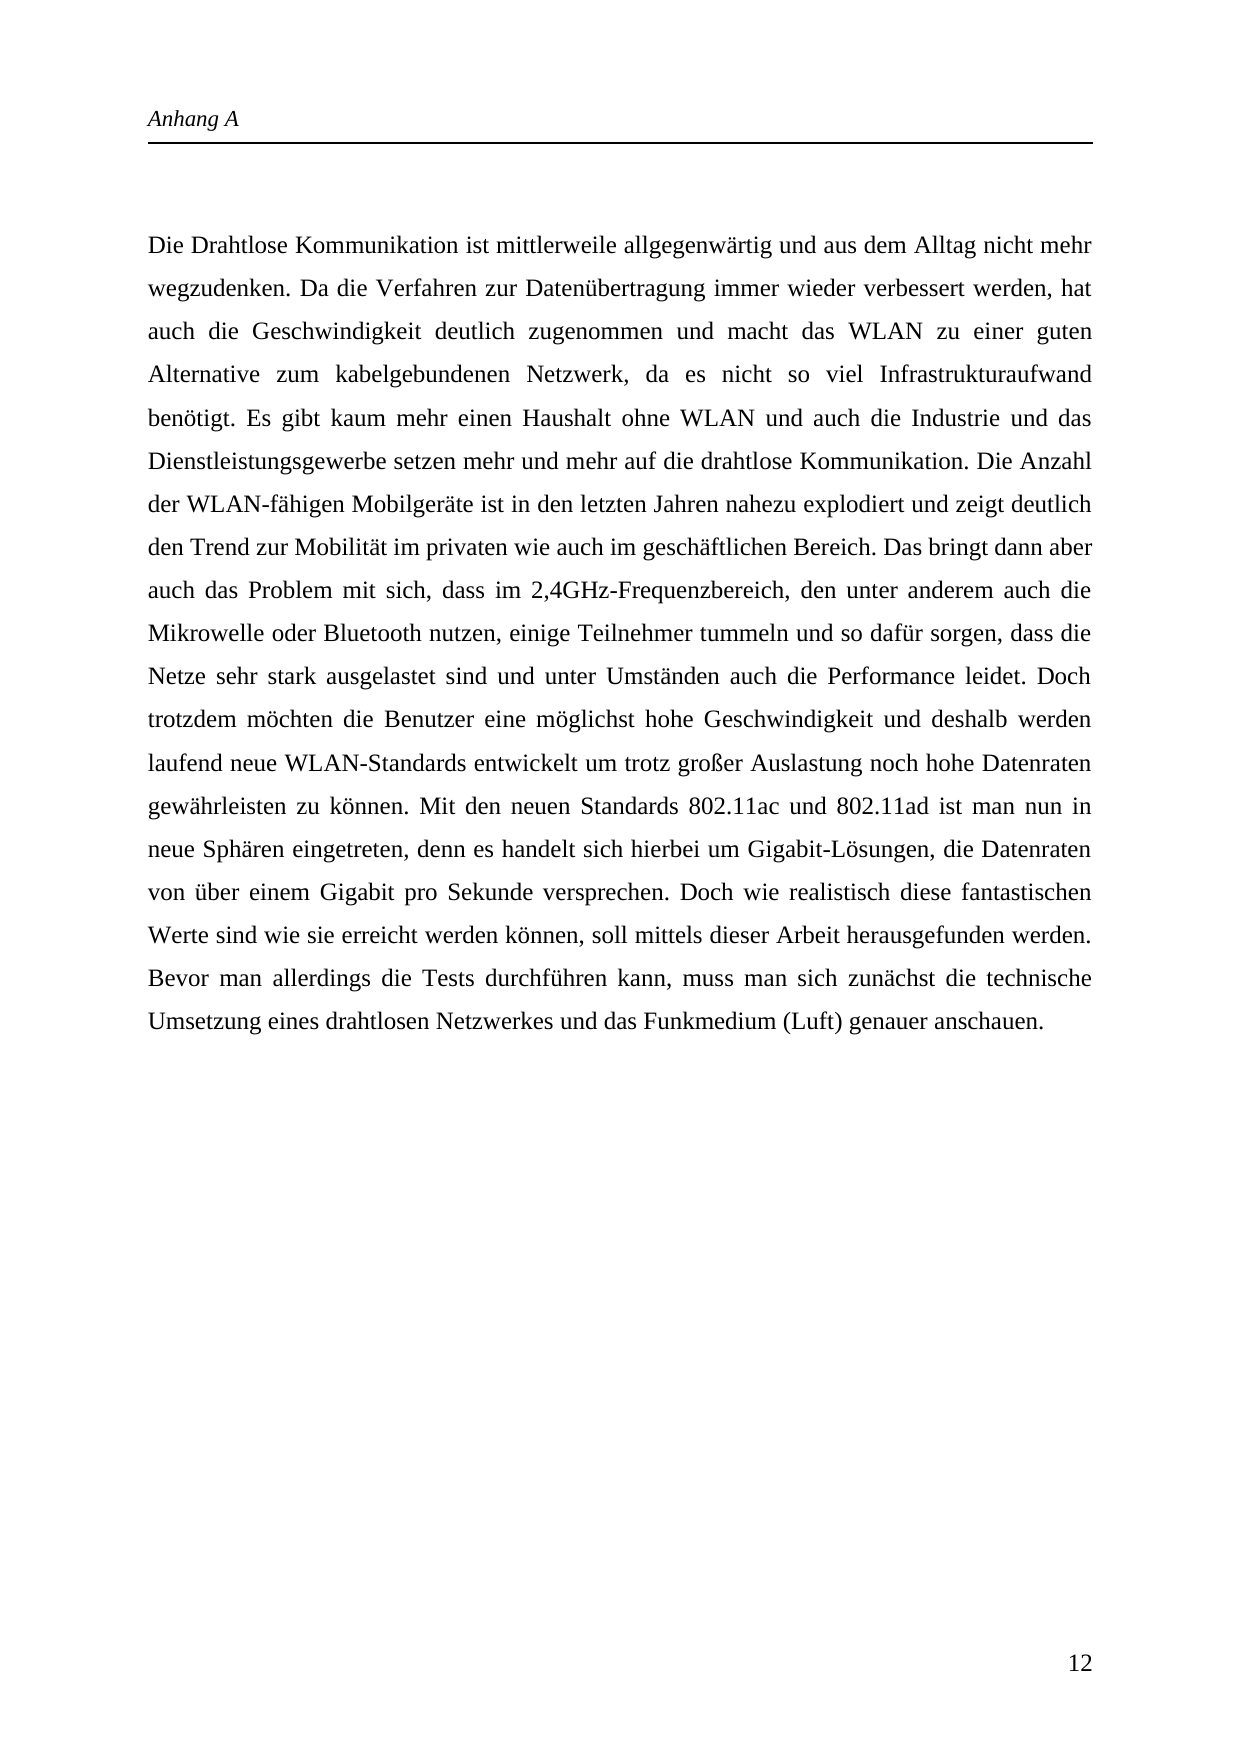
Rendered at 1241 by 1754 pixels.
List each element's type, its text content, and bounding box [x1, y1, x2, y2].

text Die Drahtlose Kommunikation ist mittlerweile allgegenwärtig und aus dem Alltag nicht mehr wegzudenken. Da die Verfahren zur Datenübertragung immer wieder verbessert werden, hat auch die Geschwindigkeit deutlich zugenommen und macht das WLAN zu einer guten Alternative zum kabelgebundenen Netzwerk, da es nicht so viel Infrastrukturaufwand benötigt. Es gibt kaum mehr einen Haushalt ohne WLAN und auch die Industrie und das Dienstleistungsgewerbe setzen mehr und mehr auf die drahtlose Kommunikation. Die Anzahl der WLAN-fähigen Mobilgeräte ist in den letzten Jahren nahezu explodiert und zeigt deutlich den Trend zur Mobilität im privaten wie auch im geschäftlichen Bereich. Das bringt dann aber auch das Problem mit sich, dass im 2,4GHz-Frequenzbereich, den unter anderem auch die Mikrowelle oder Bluetooth nutzen, einige Teilnehmer tummeln und so dafür sorgen, dass die Netze sehr stark ausgelastet sind und unter Umständen auch die Performance leidet. Doch trotzdem möchten die Benutzer eine möglichst hohe Geschwindigkeit und deshalb werden laufend neue WLAN-Standards entwickelt um trotz großer Auslastung noch hohe Datenraten gewährleisten zu können. Mit den neuen Standards 802.11ac und 802.11ad ist man nun in neue Sphären eingetreten, denn es handelt sich hierbei um Gigabit-Lösungen, die Datenraten von über einem Gigabit pro Sekunde versprechen. Doch wie realistisch diese fantastischen Werte sind wie sie erreicht werden können, soll mittels dieser Arbeit herausgefunden werden. Bevor man allerdings die Tests durchführen kann, muss man sich zunächst die technische Umsetzung eines drahtlosen Netzwerkes und das Funkmedium (Luft) genauer anschauen. [148, 230, 1093, 1035]
